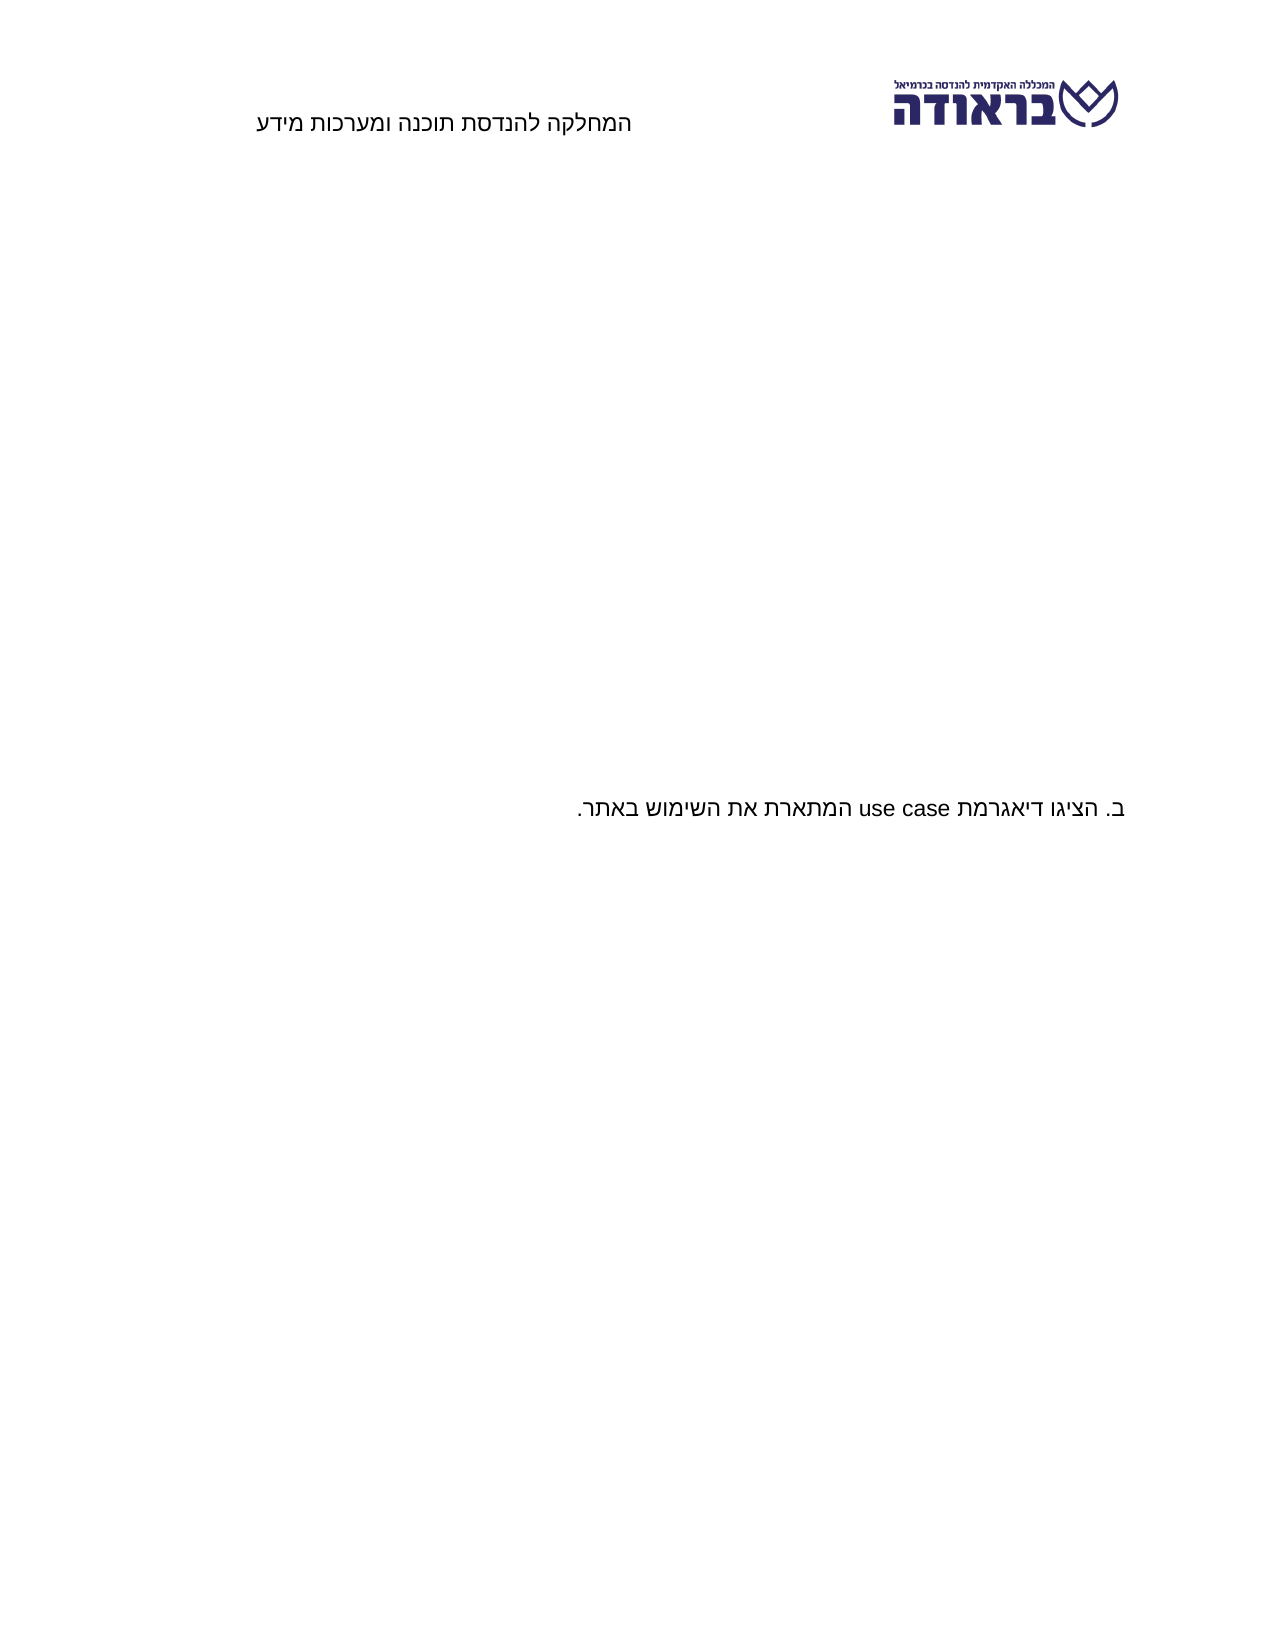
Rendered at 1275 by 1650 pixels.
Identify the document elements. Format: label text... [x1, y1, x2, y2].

picture [887, 75, 1125, 132]
text ב. הציגו דיאגרמת use case המתארת את השימוש באתר. [187, 795, 1125, 821]
